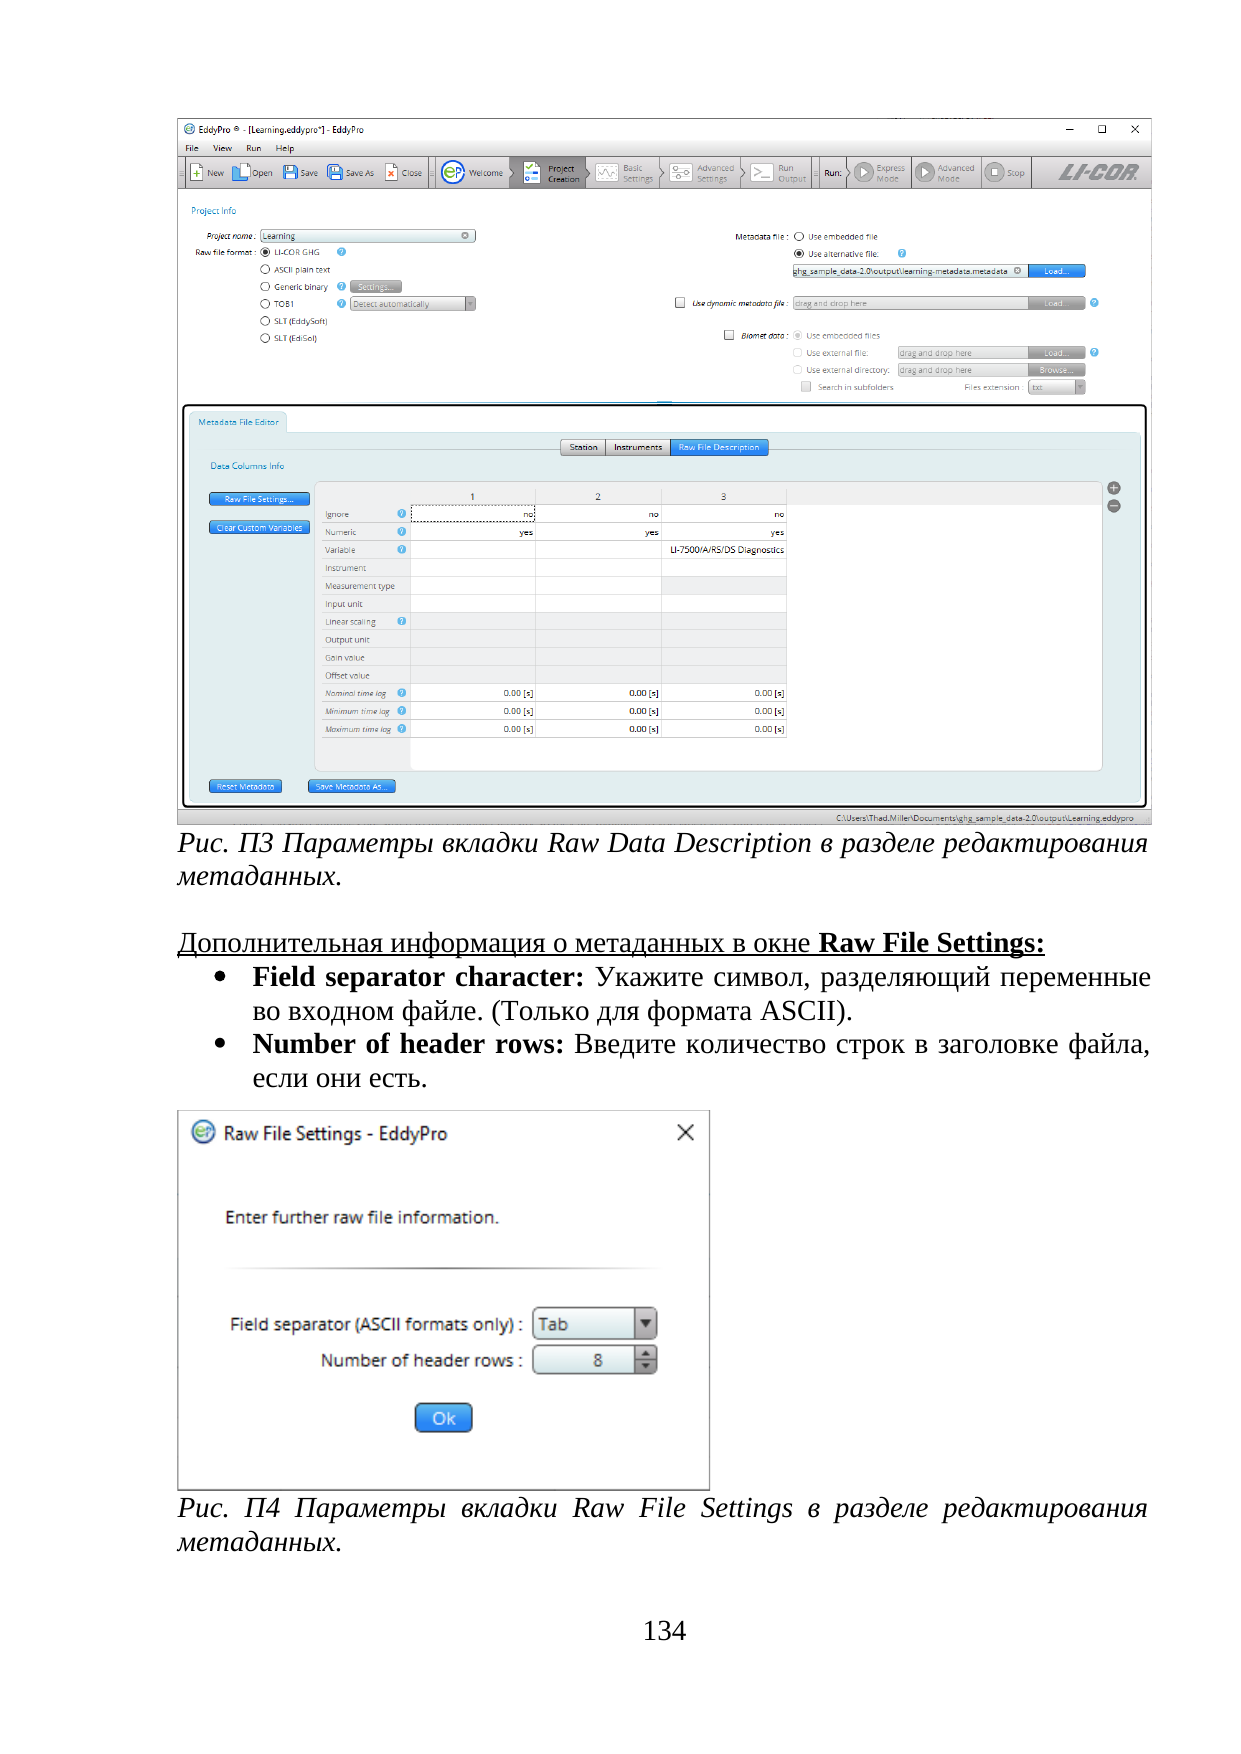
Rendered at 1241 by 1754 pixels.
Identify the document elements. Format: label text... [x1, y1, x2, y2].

text Рис. П4 Параметры вкладки Raw File Settings в разделе редактирования метаданных. [177, 1490, 1152, 1557]
list Field separator character: Укажите символ, разделяющий переменные во входном файле. (Только для формата ASCII). [215, 959, 1152, 1026]
picture [177, 1110, 711, 1491]
text Дополнительная информация о метаданных в окне Raw File Settings: [177, 925, 1152, 959]
text Рис. П3 Параметры вкладки Raw Data Description в разделе редактирования метаданных. [177, 825, 1152, 892]
list Number of header rows: Введите количество строк в заголовке файла, если они есть. [215, 1026, 1152, 1093]
picture [177, 118, 1152, 825]
